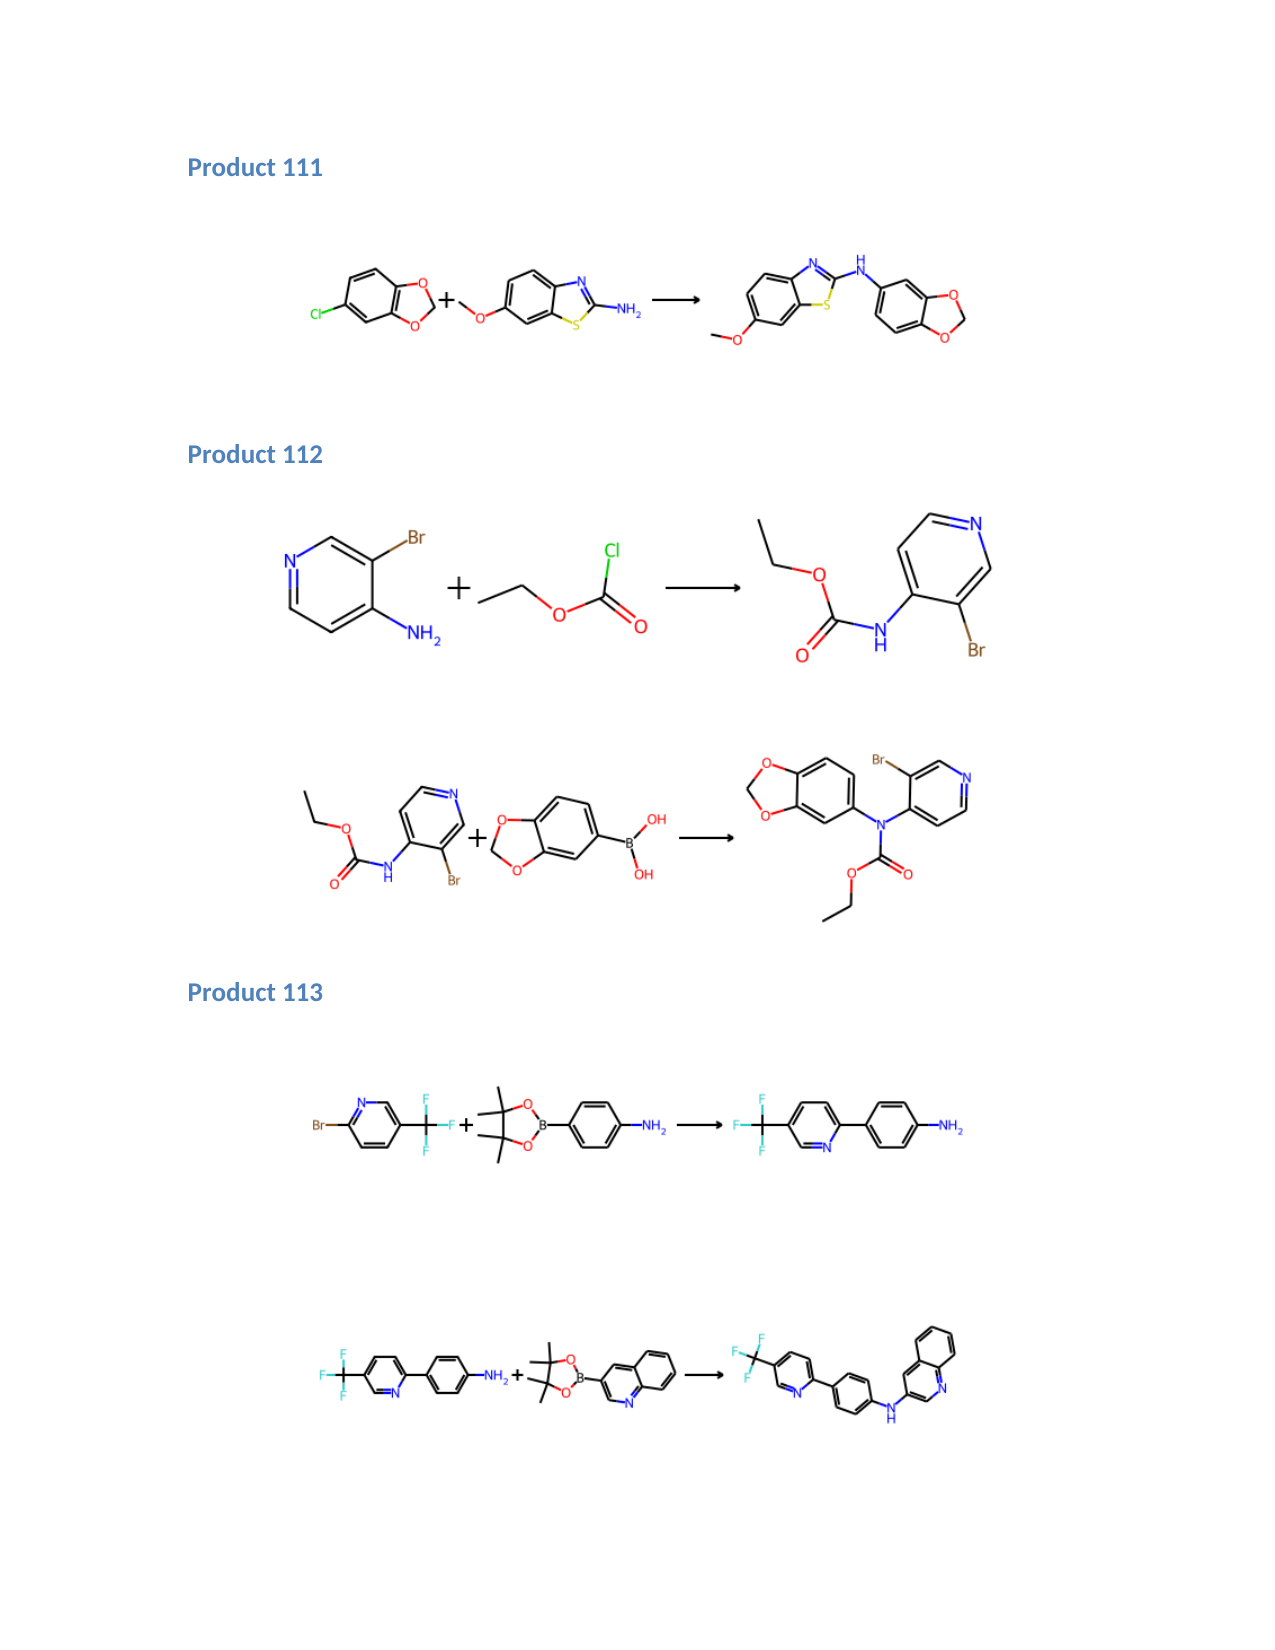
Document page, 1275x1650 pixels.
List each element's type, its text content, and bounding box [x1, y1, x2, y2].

subtitle Product 112 [187, 438, 1087, 471]
picture [187, 1262, 1088, 1488]
picture [187, 475, 1088, 701]
picture [187, 725, 1088, 951]
subtitle Product 111 [187, 150, 1087, 183]
picture [187, 187, 1088, 413]
picture [187, 1012, 1088, 1238]
subtitle Product 113 [187, 975, 1087, 1008]
